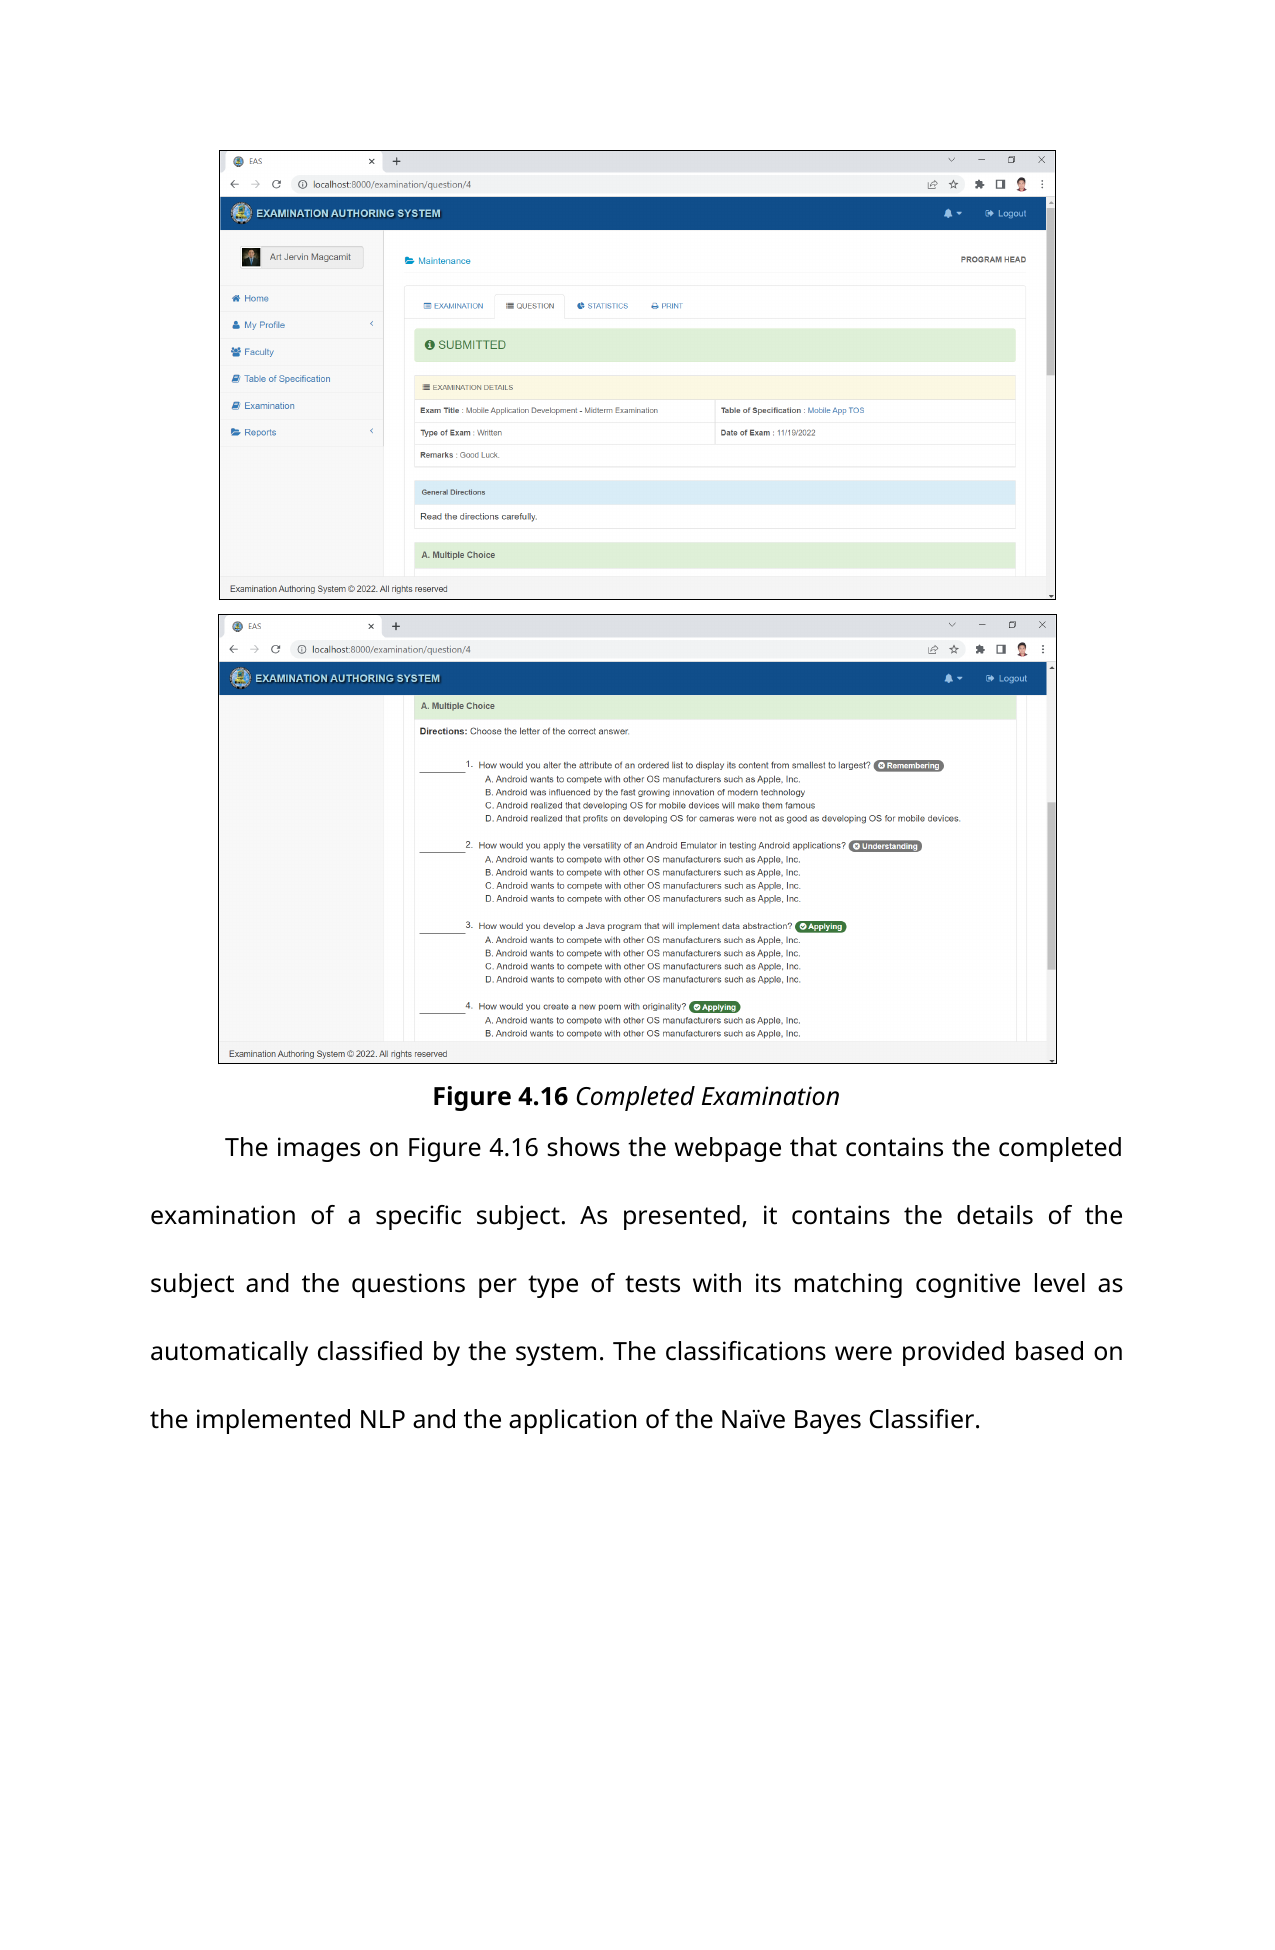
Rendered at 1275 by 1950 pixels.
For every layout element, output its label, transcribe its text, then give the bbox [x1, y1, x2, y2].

picture [219, 615, 1056, 1063]
text The images on Figure 4.16 shows the webpage that contains the completed examination of a specific subject. As presented, it contains the details of the subject and the questions per type of tests with its matching cognitive level as automatically classified by the system. The classifications were provided based on the implemented NLP and the application of the Naïve Bayes Classifier. [150, 1129, 1125, 1436]
picture [220, 151, 1055, 599]
text Figure 4.16 Completed Examination [150, 1078, 1125, 1112]
